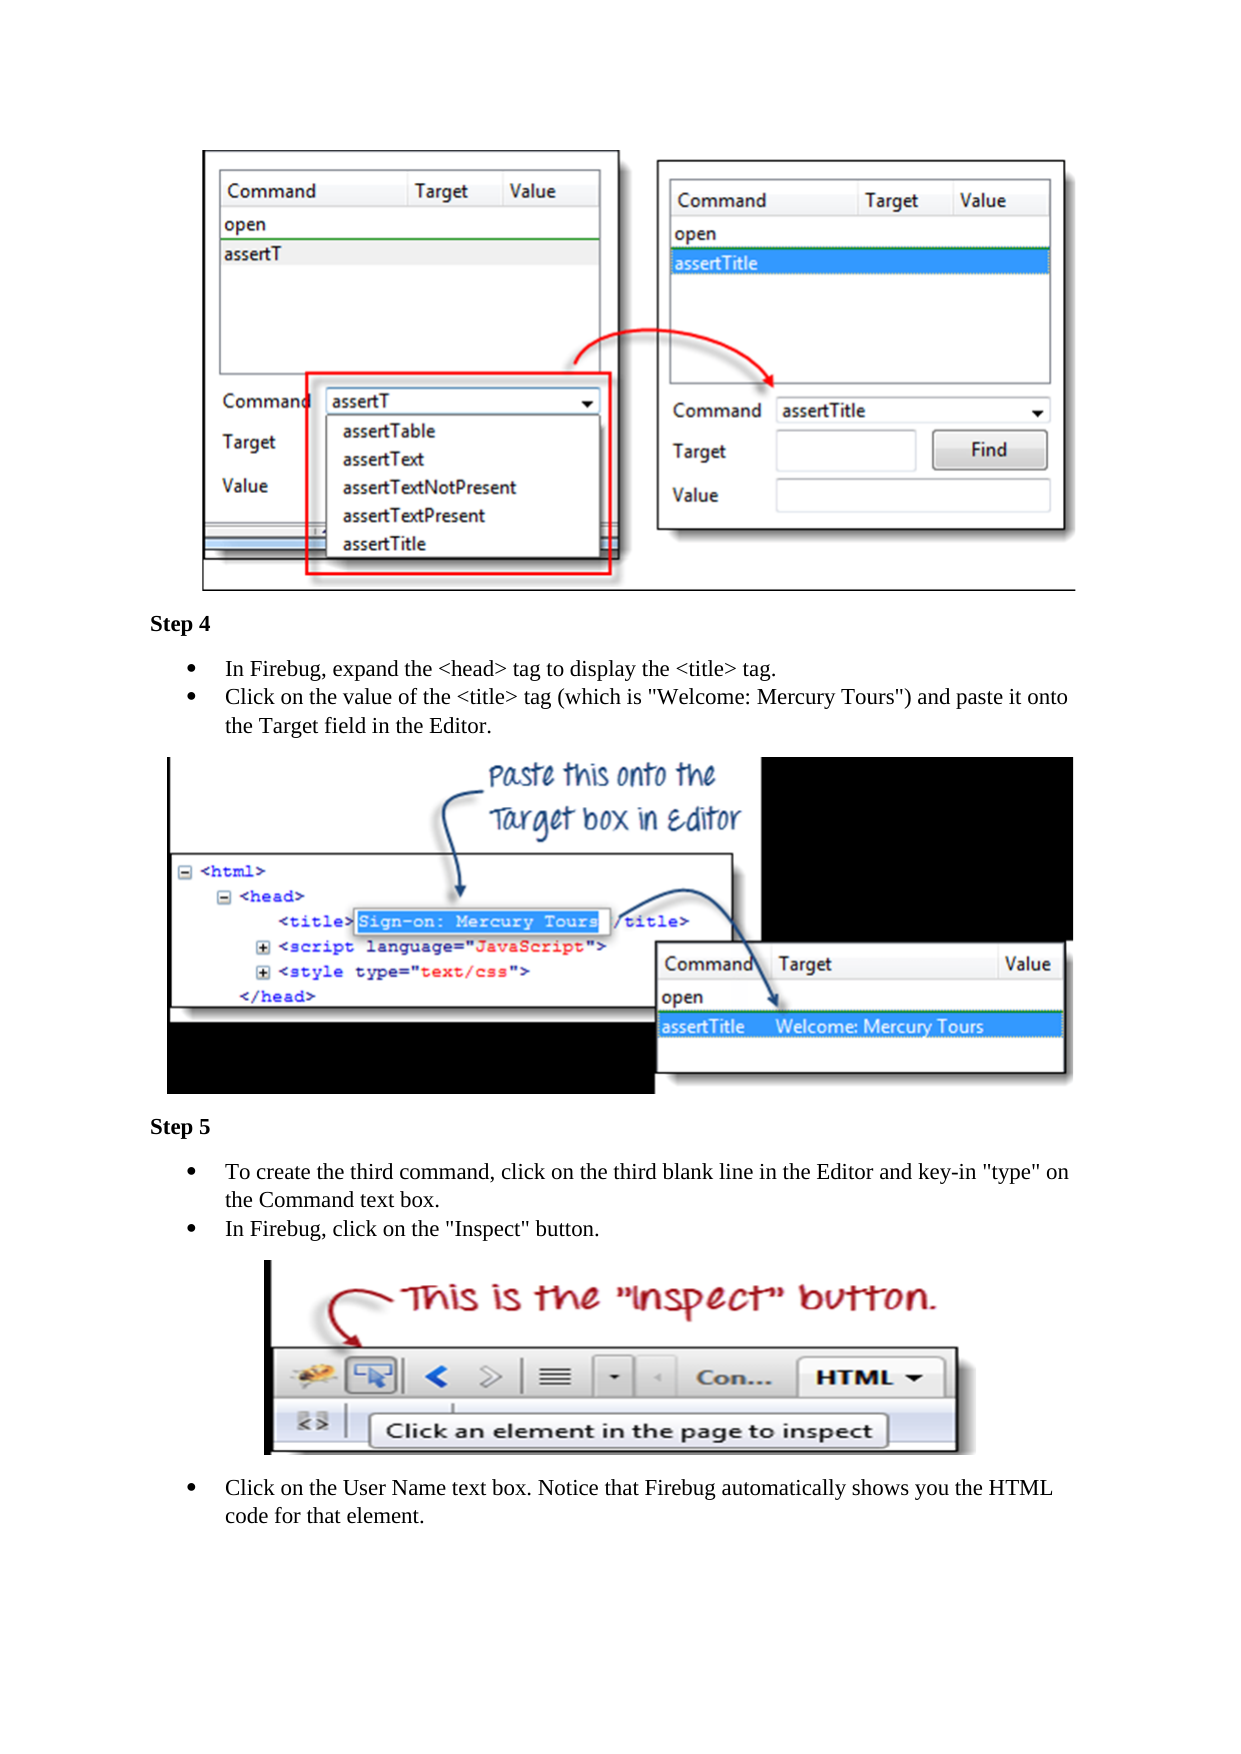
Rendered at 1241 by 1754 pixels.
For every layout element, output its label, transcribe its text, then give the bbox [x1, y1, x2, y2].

text Step 5 [150, 1113, 1090, 1139]
picture [264, 1260, 977, 1455]
list Click on the value of the <title> tag (which is "Welcome: Mercury Tours") and paste it onto the Target field in the Editor. [187, 683, 1090, 738]
list Click on the User Name text box. Notice that Firebug automatically shows you the HTML code for that element. [187, 1474, 1090, 1528]
list In Firebug, click on the "Inspect" button. [187, 1215, 1090, 1241]
picture [202, 150, 1076, 591]
picture [167, 757, 1074, 1094]
list In Firebug, expand the <head> tag to display the <title> tag. [187, 655, 1090, 681]
list To create the third command, click on the third blank line in the Editor and key-in "type" on the Command text box. [187, 1158, 1090, 1213]
text Step 4 [150, 610, 1090, 636]
